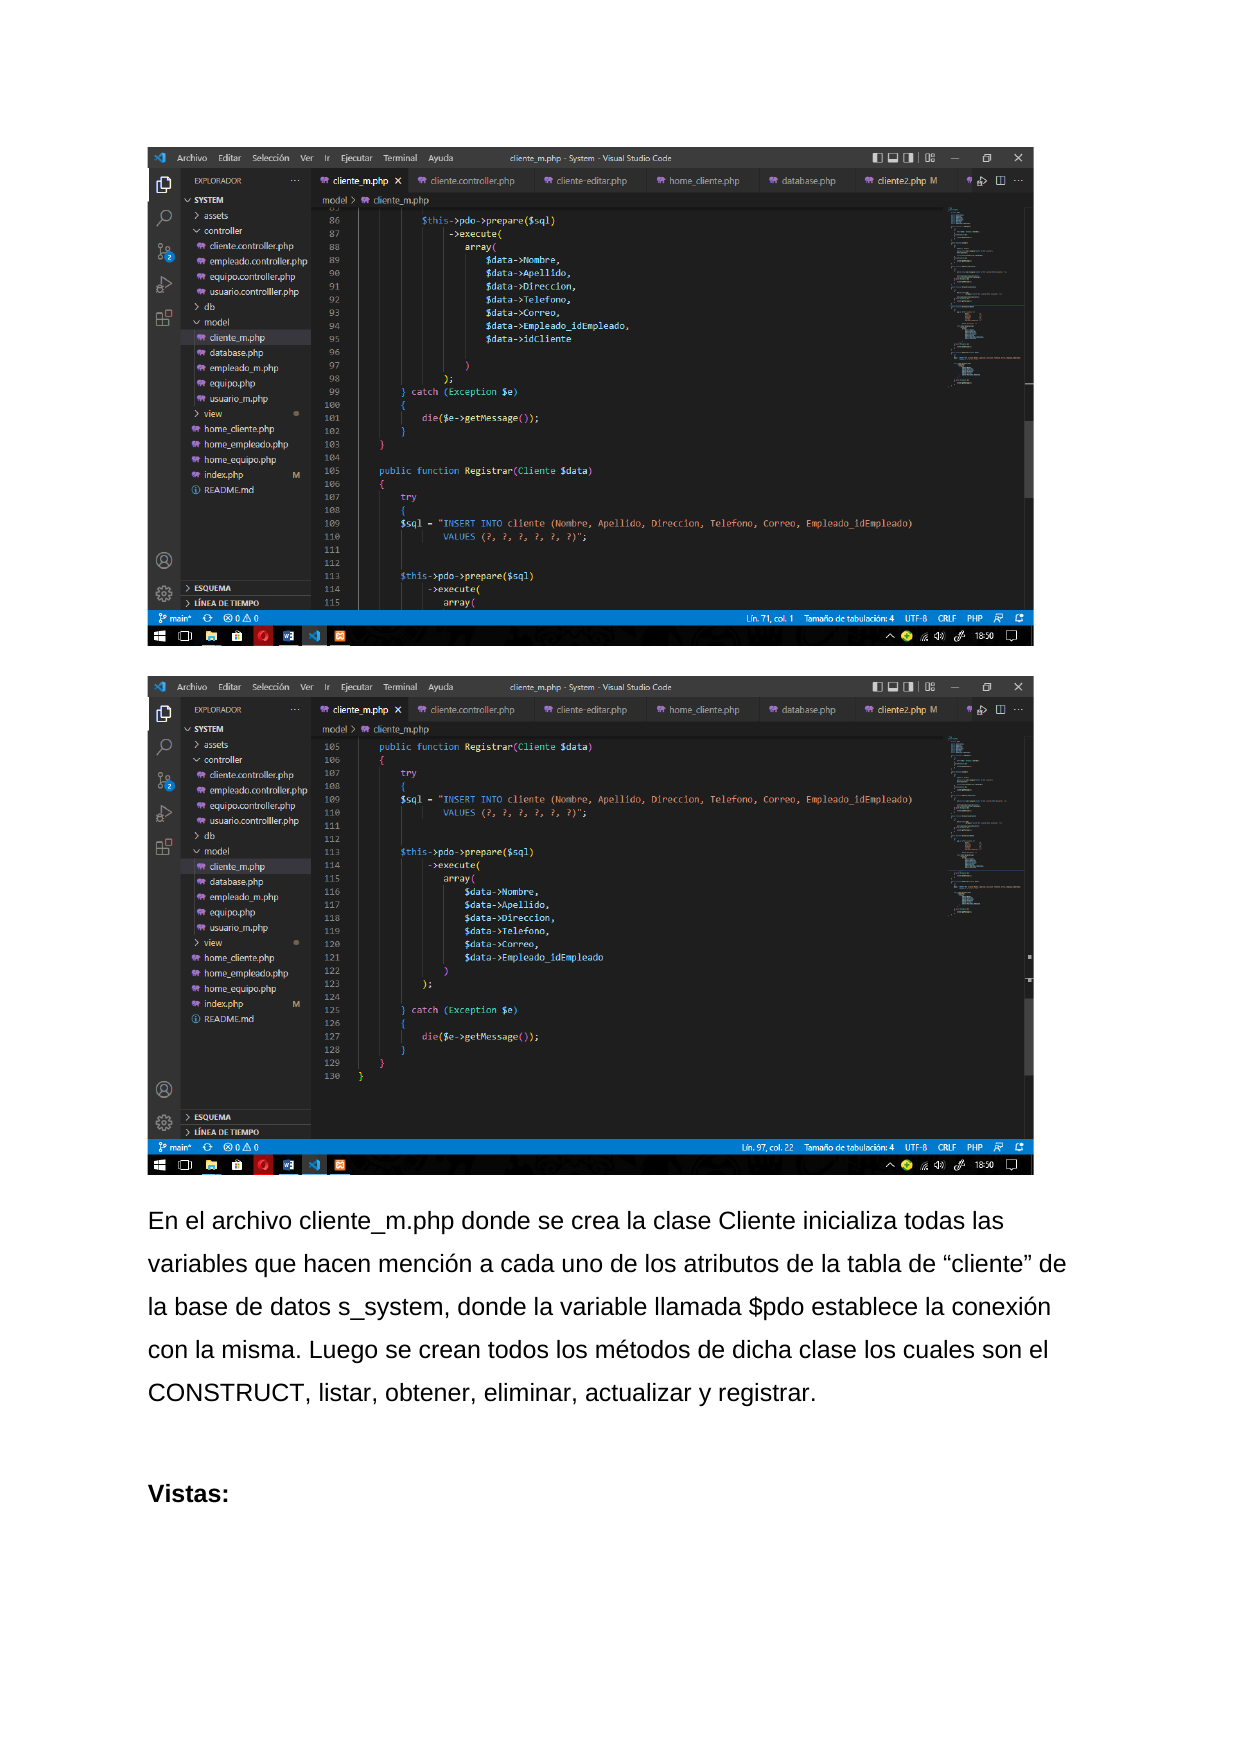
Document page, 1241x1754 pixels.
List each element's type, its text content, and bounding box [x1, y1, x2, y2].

picture [147, 676, 1034, 1175]
picture [147, 147, 1034, 646]
text Vistas: [148, 1479, 1092, 1508]
text En el archivo cliente_m.php donde se crea la clase Cliente inicializa todas las variables que hacen mención a cada uno de los atributos de la tabla de “cliente” de la base de datos s_system, donde la variable llamada $pdo establece la conexión con la misma. Luego se crean todos los métodos de dicha clase los cuales son el CONSTRUCT, listar, obtener, eliminar, actualizar y registrar. [148, 1206, 1092, 1449]
